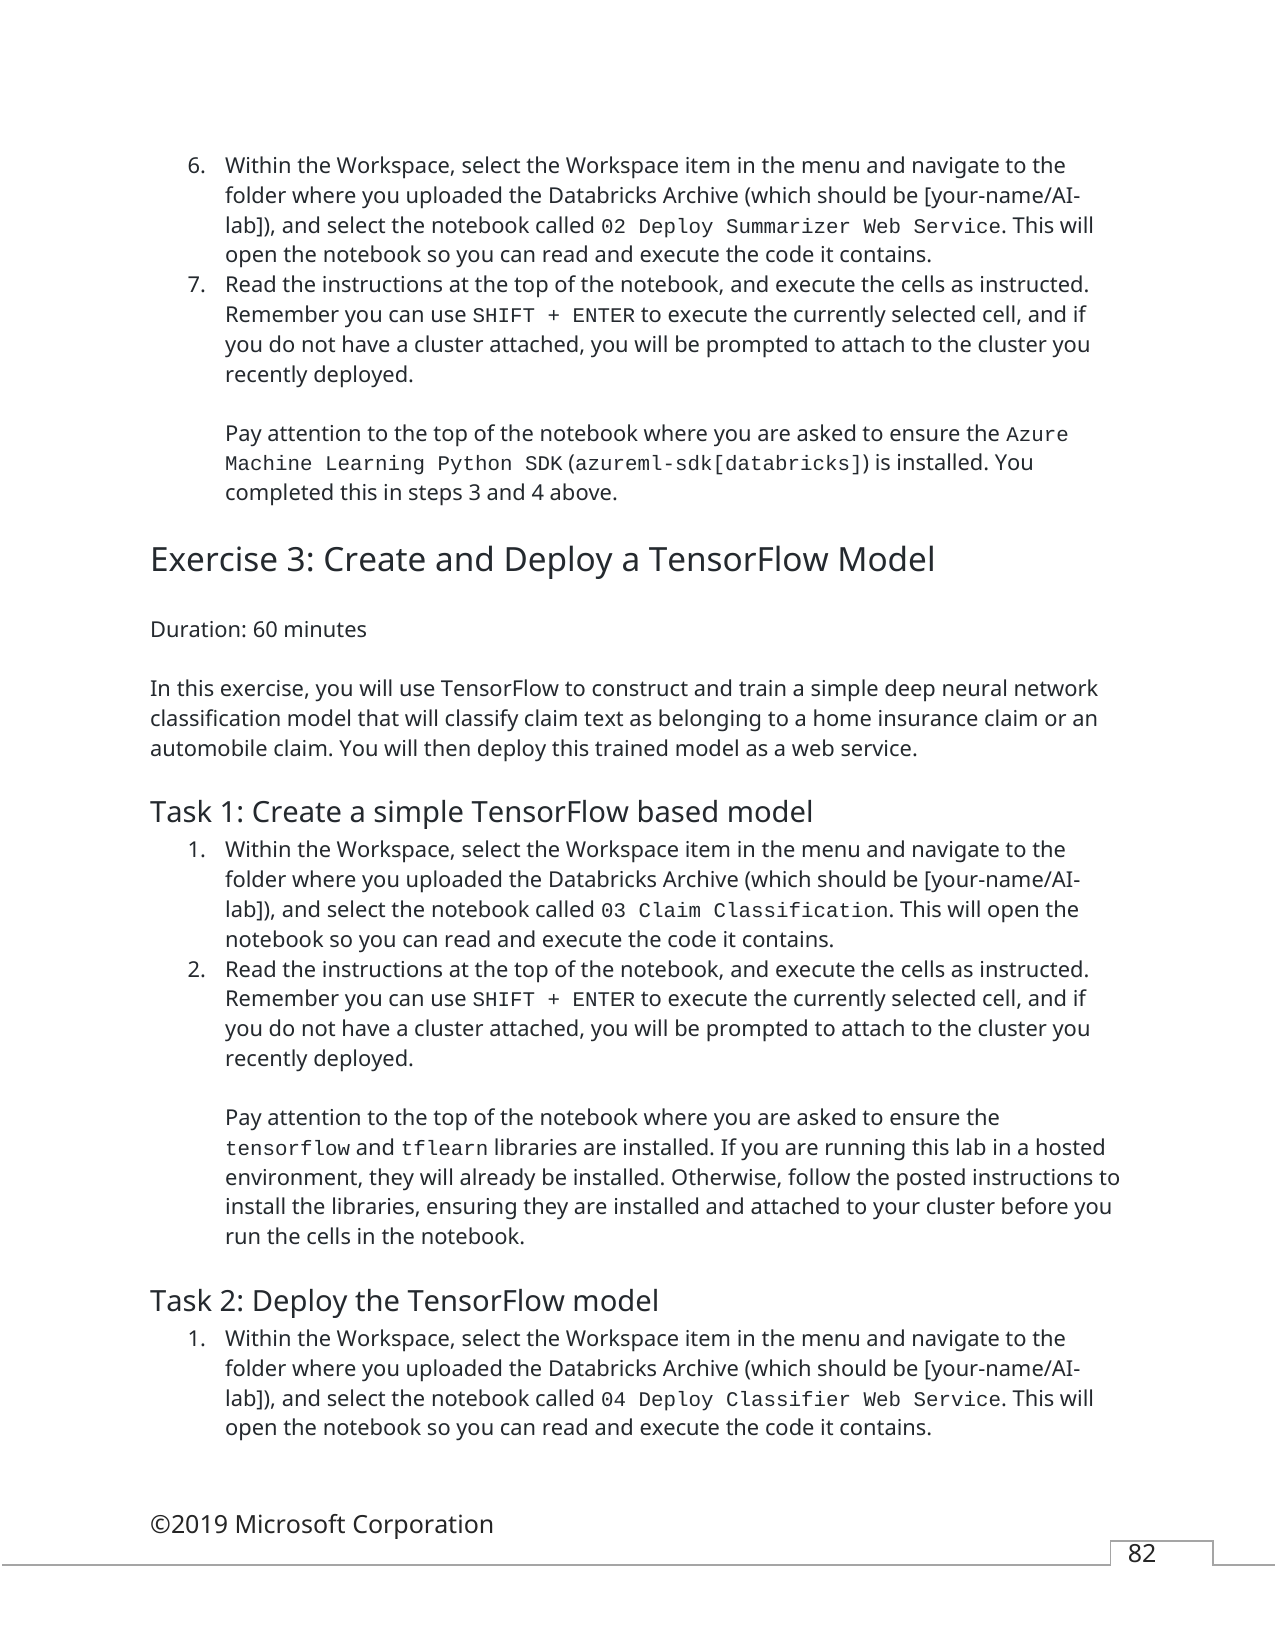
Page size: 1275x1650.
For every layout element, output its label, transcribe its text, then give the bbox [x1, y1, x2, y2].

subtitle Task 1: Create a simple TensorFlow based model [150, 792, 1125, 831]
list Read the instructions at the top of the notebook, and execute the cells as instructed. Remember you can use SHIFT + ENTER to execute the currently selected cell, and if you do not have a cluster attached, you will be prompted to attach to the cluster you recently deployed. [187, 269, 1125, 388]
list Within the Workspace, select the Workspace item in the menu and navigate to the folder where you uploaded the Databricks Archive (which should be [your-name/AI-lab]), and select the notebook called 02 Deploy Summarizer Web Service. This will open the notebook so you can read and execute the code it contains. [187, 150, 1125, 269]
text In this exercise, you will use TensorFlow to construct and train a simple deep neural network classification model that will classify claim text as belonging to a home insurance claim or an automobile claim. You will then deploy this trained model as a web service. [150, 673, 1125, 762]
text Pay attention to the top of the notebook where you are asked to ensure the Azure Machine Learning Python SDK (azureml-sdk[databricks]) is installed. You completed this in steps 3 and 4 above. [225, 417, 1125, 507]
subtitle Task 2: Deploy the TensorFlow model [150, 1280, 1125, 1320]
list Within the Workspace, select the Workspace item in the menu and navigate to the folder where you uploaded the Databricks Archive (which should be [your-name/AI-lab]), and select the notebook called 03 Claim Classification. This will open the notebook so you can read and execute the code it contains. [187, 834, 1125, 954]
text Pay attention to the top of the notebook where you are asked to ensure the tensorflow and tflearn libraries are installed. If you are running this lab in a hosted environment, they will already be installed. Otherwise, follow the posted instructions to install the libraries, ensuring they are installed and attached to your cluster before you run the cells in the notebook. [225, 1102, 1125, 1251]
list Read the instructions at the top of the notebook, and execute the cells as instructed. Remember you can use SHIFT + ENTER to execute the currently selected cell, and if you do not have a cluster attached, you will be prompted to attach to the cluster you recently deployed. [187, 954, 1125, 1073]
list Within the Workspace, select the Workspace item in the menu and navigate to the folder where you uploaded the Databricks Archive (which should be [your-name/AI-lab]), and select the notebook called 04 Deploy Classifier Web Service. This will open the notebook so you can read and execute the code it contains. [187, 1323, 1125, 1442]
subtitle Exercise 3: Create and Deploy a TensorFlow Model [150, 536, 1125, 581]
text Duration: 60 minutes [150, 614, 1125, 644]
